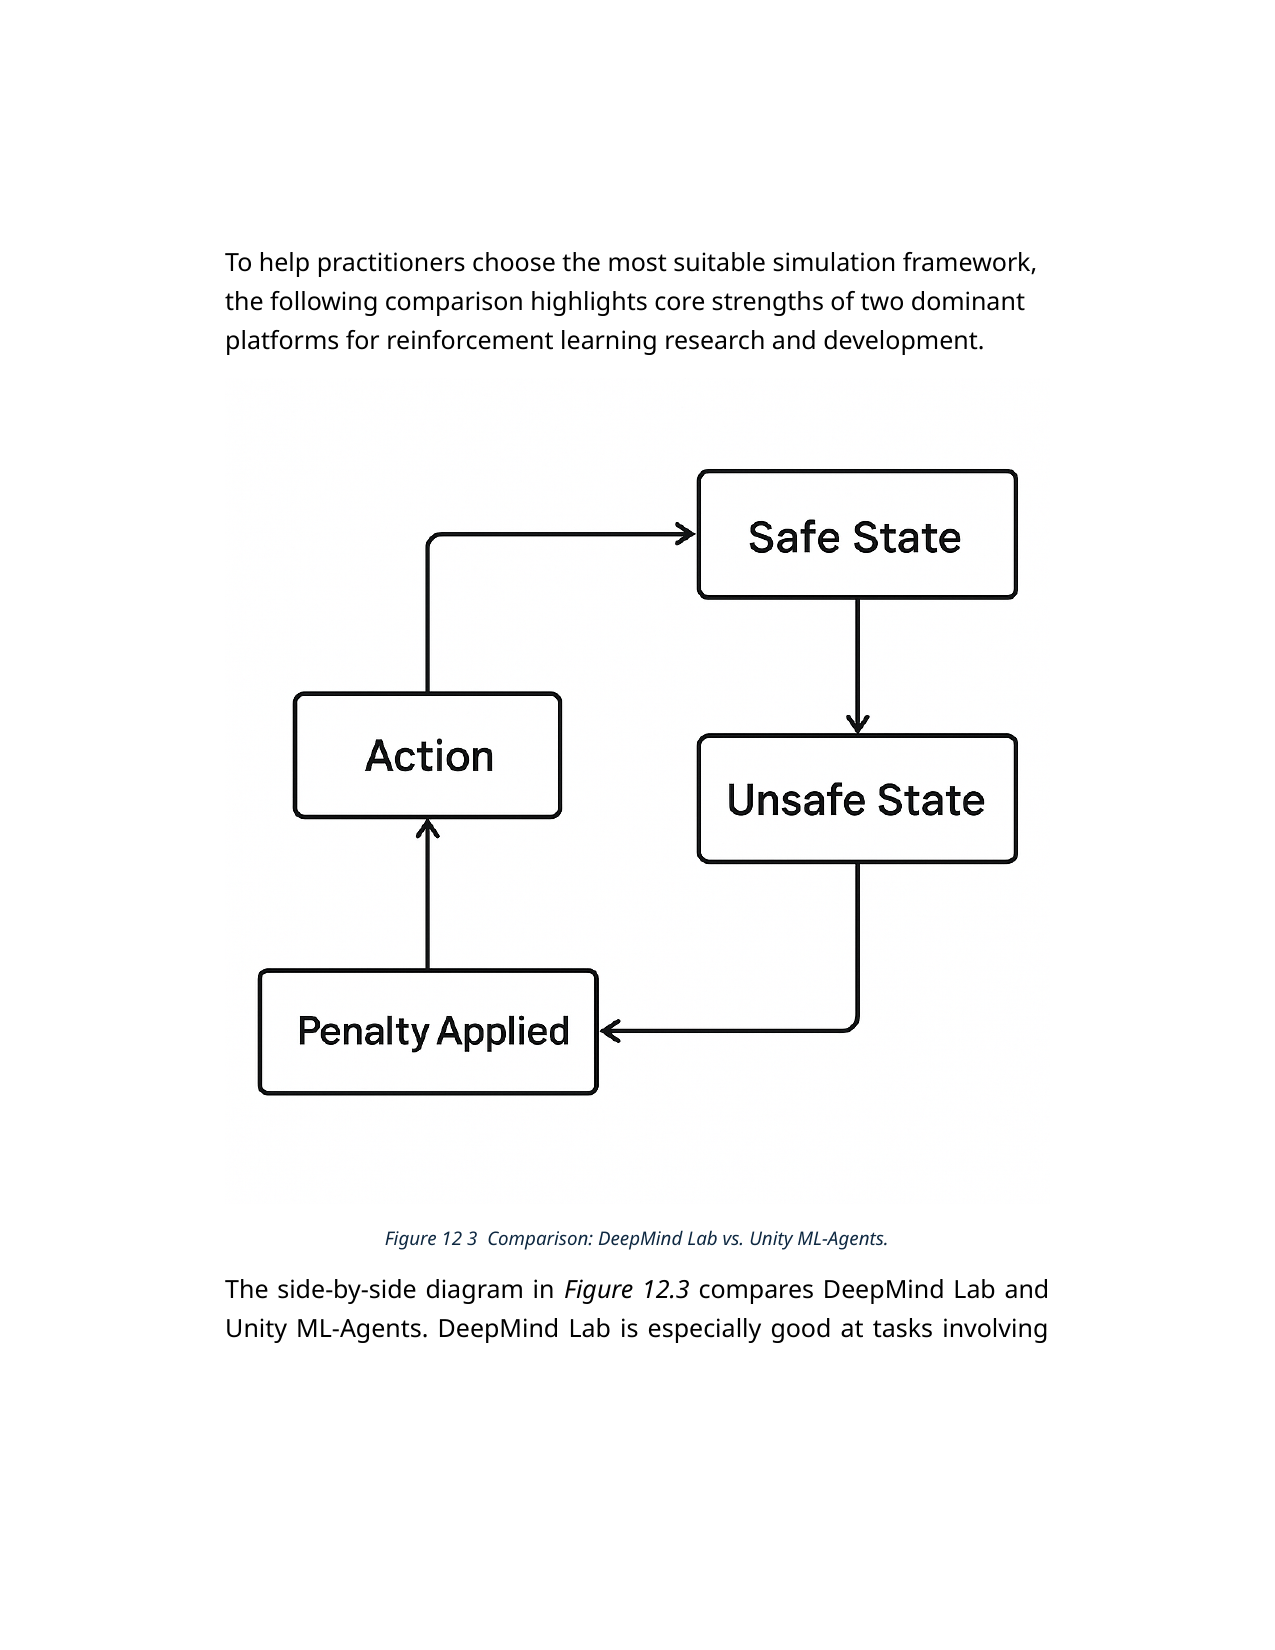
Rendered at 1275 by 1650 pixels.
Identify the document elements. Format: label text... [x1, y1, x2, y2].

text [225, 1272, 1050, 1345]
text Figure 12 3 Comparison: DeepMind Lab vs. Unity ML-Agents. [225, 1225, 1050, 1251]
picture [225, 378, 1050, 1204]
text To help practitioners choose the most suitable simulation framework, the following comparison highlights core strengths of two dominant platforms for reinforcement learning research and development. [225, 244, 1050, 357]
